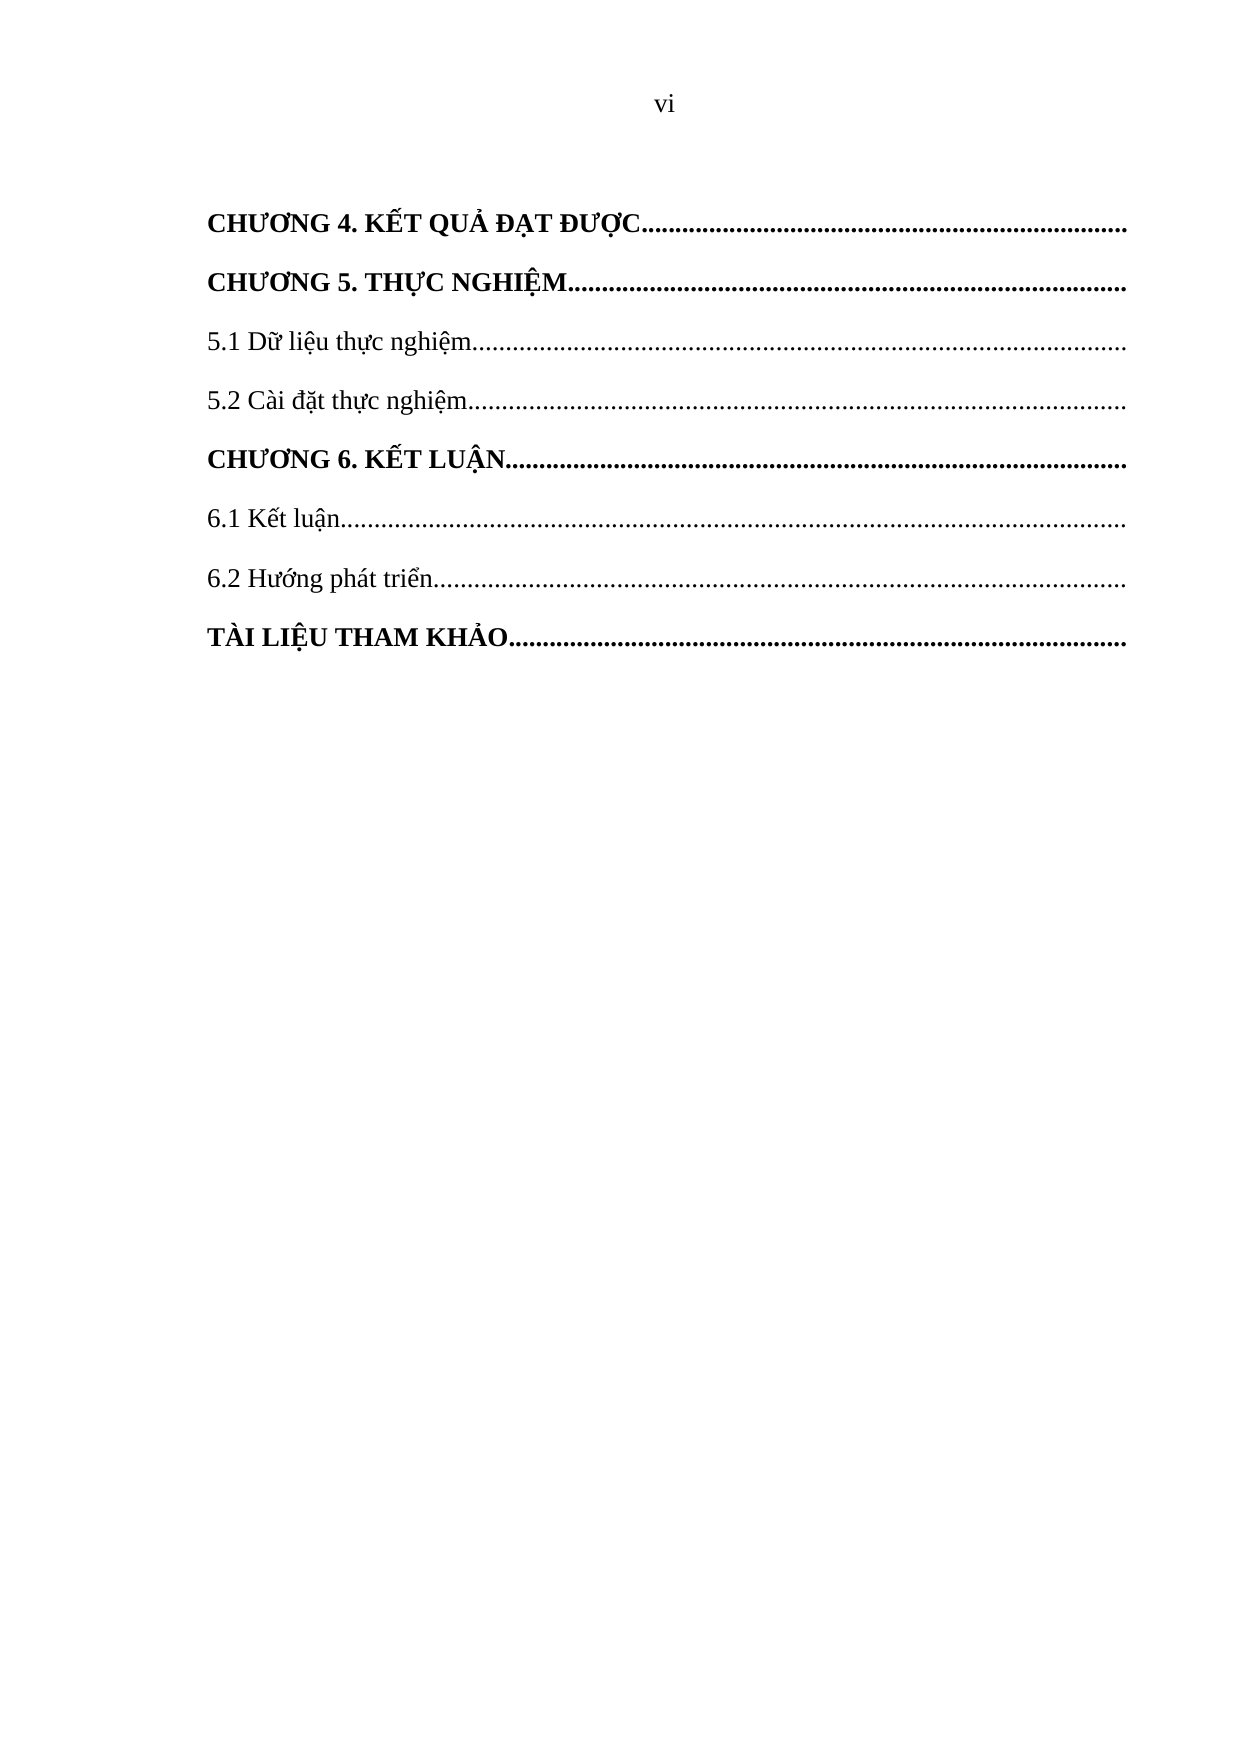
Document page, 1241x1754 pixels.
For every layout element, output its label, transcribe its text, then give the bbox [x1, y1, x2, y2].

text TÀI LIỆU THAM KHẢO 31 [207, 621, 1122, 652]
text 6.2 Hướng phát triển 30 [207, 562, 1122, 593]
text CHƯƠNG 6. KẾT LUẬN 30 [207, 443, 1122, 474]
text 6.1 Kết luận 30 [207, 503, 1122, 534]
text 5.1 Dữ liệu thực nghiệm 29 [207, 325, 1122, 356]
text CHƯƠNG 5. THỰC NGHIỆM 29 [207, 266, 1122, 297]
text 5.2 Cài đặt thực nghiệm 29 [207, 384, 1122, 415]
text CHƯƠNG 4. KẾT QUẢ ĐẠT ĐƯỢC 28 [207, 207, 1122, 238]
